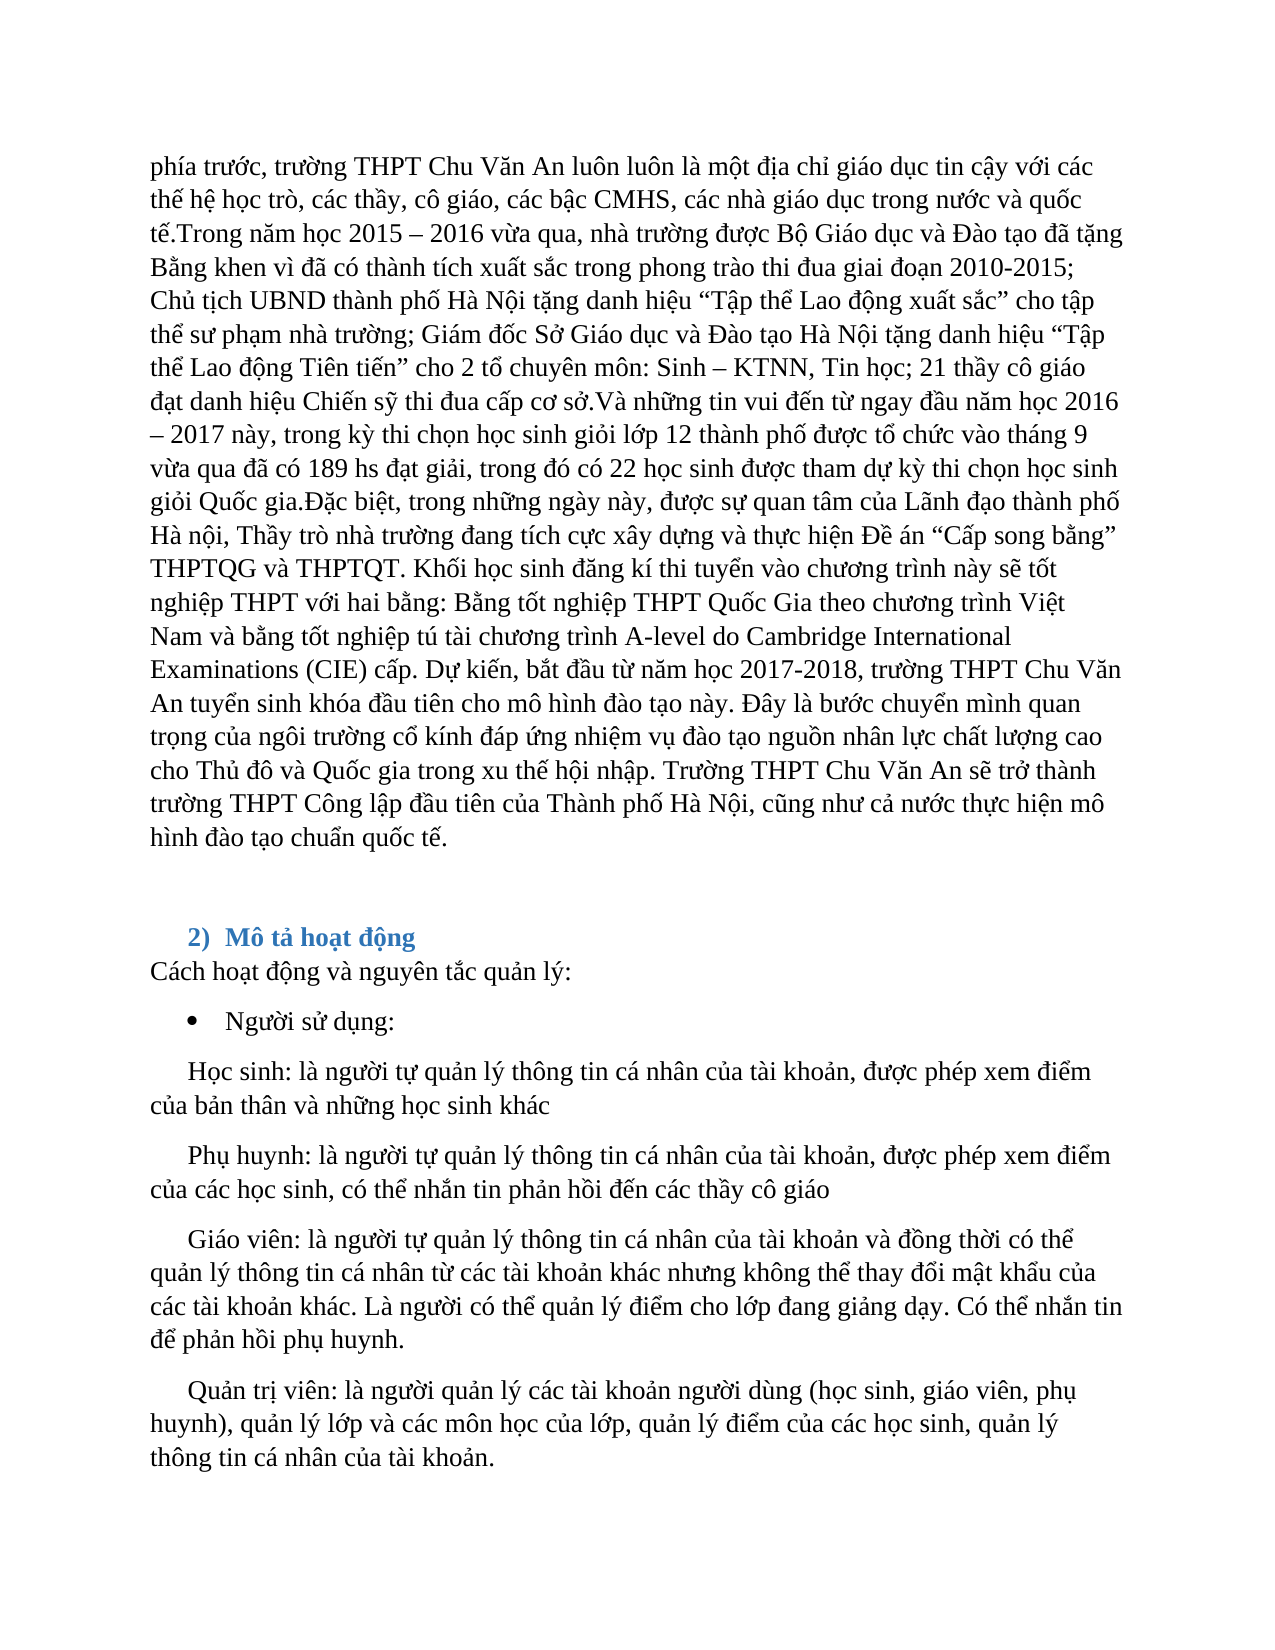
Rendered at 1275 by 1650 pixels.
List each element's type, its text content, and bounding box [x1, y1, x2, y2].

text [150, 150, 1125, 852]
text Giáo viên: là người tự quản lý thông tin cá nhân của tài khoản và đồng thời có thể quản lý thông tin cá nhân từ các tài khoản khác nhưng không thể thay đổi mật khẩu của các tài khoản khác. Là người có thể quản lý điểm cho lớp đang giảng dạy. Có thể nhắn tin để phản hồi phụ huynh. [150, 1223, 1125, 1355]
text Phụ huynh: là người tự quản lý thông tin cá nhân của tài khoản, được phép xem điểm của các học sinh, có thể nhắn tin phản hồi đến các thầy cô giáo [150, 1139, 1125, 1204]
text Quản trị viên: là người quản lý các tài khoản người dùng (học sinh, giáo viên, phụ huynh), quản lý lớp và các môn học của lớp, quản lý điểm của các học sinh, quản lý thông tin cá nhân của tài khoản. [150, 1374, 1125, 1472]
text Cách hoạt động và nguyên tắc quản lý: [150, 955, 1125, 986]
list Người sử dụng: [187, 1005, 1125, 1036]
text Học sinh: là người tự quản lý thông tin cá nhân của tài khoản, được phép xem điểm của bản thân và những học sinh khác [150, 1055, 1125, 1120]
subtitle Mô tả hoạt động [187, 921, 1125, 952]
